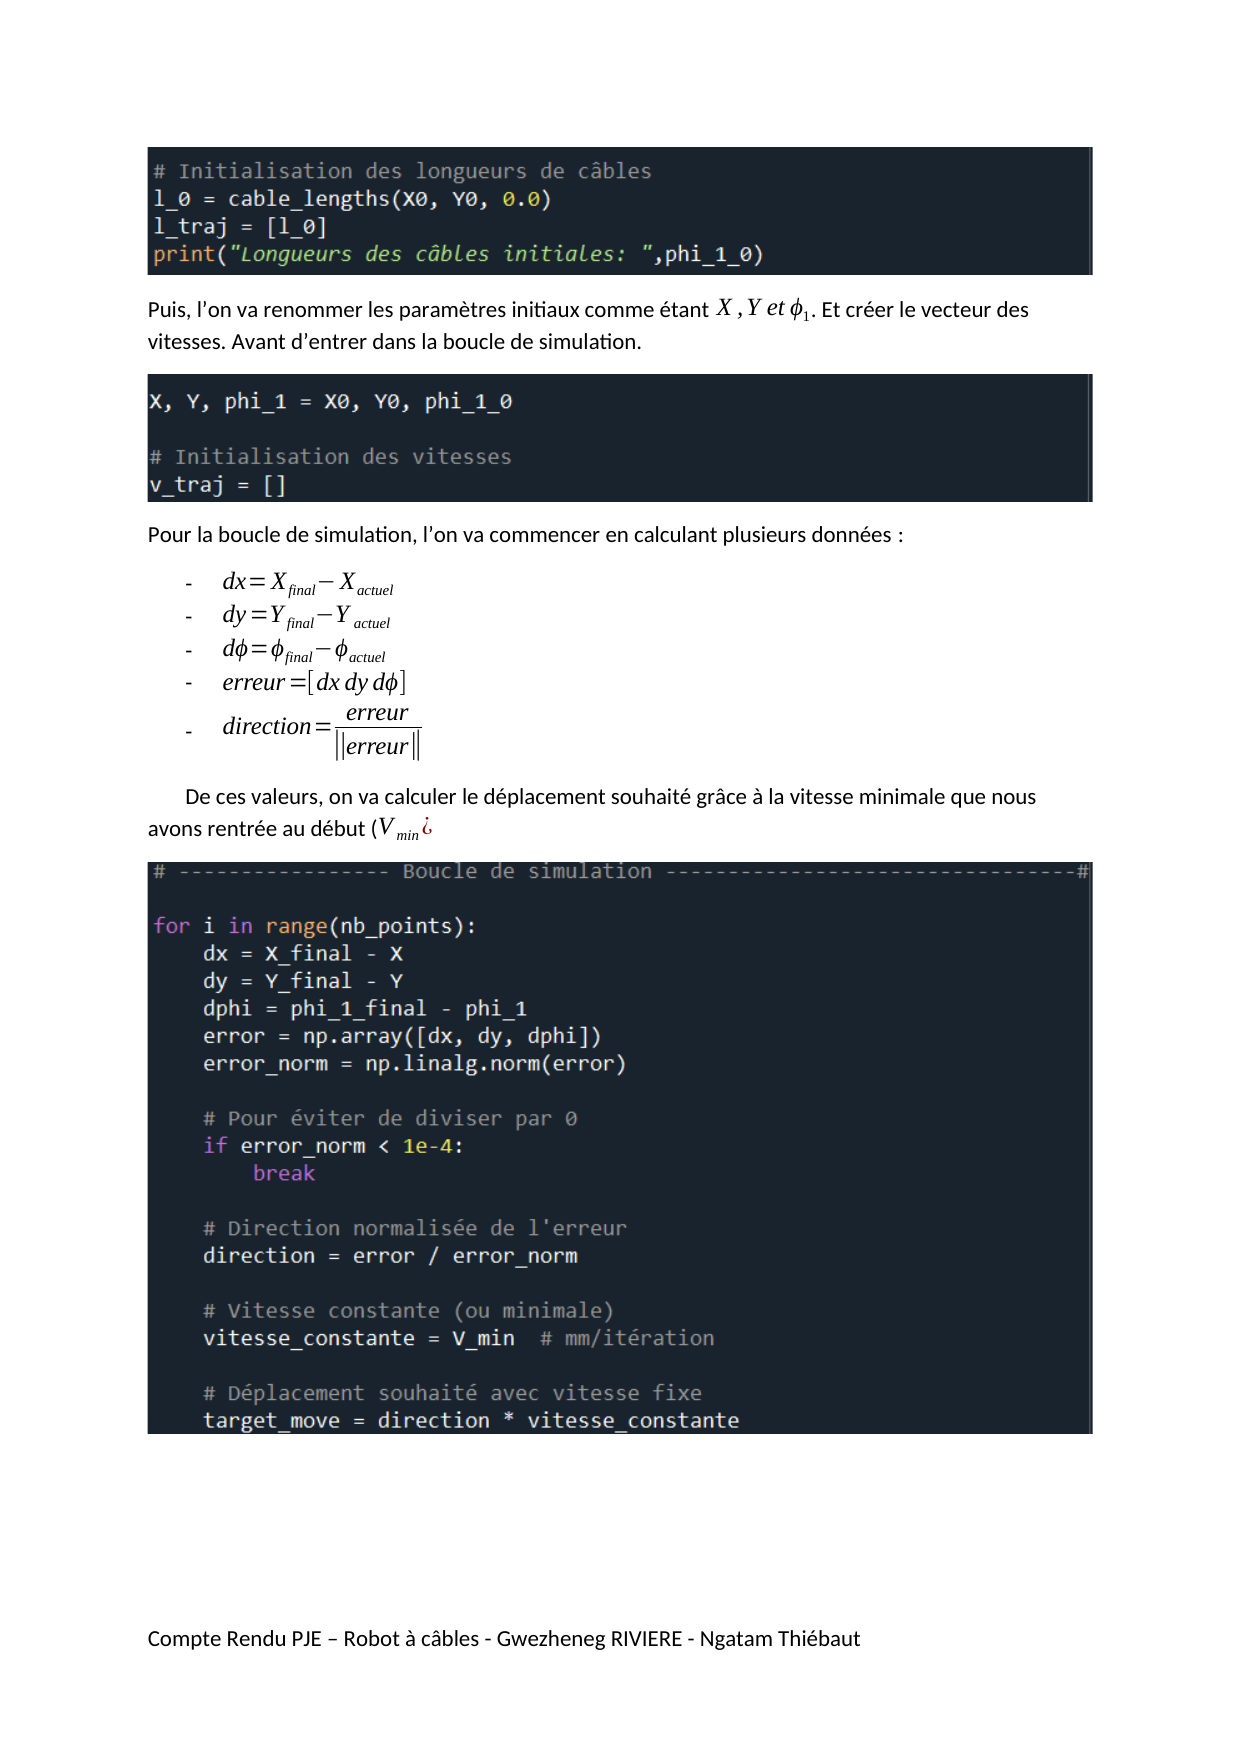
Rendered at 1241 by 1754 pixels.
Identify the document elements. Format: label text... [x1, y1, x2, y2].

picture [147, 147, 1093, 275]
text De ces valeurs, on va calculer le déplacement souhaité grâce à la vitesse minimale que nous avons rentrée au début ( [148, 782, 1093, 844]
text Puis, l’on va renommer les paramètres initiaux comme étant . Et créer le vecteur des vitesses. Avant d’entrer dans la boucle de simulation. [148, 294, 1093, 355]
text Pour la boucle de simulation, l’on va commencer en calculant plusieurs données : [148, 520, 1093, 548]
picture [147, 862, 1093, 1434]
picture [147, 374, 1093, 502]
